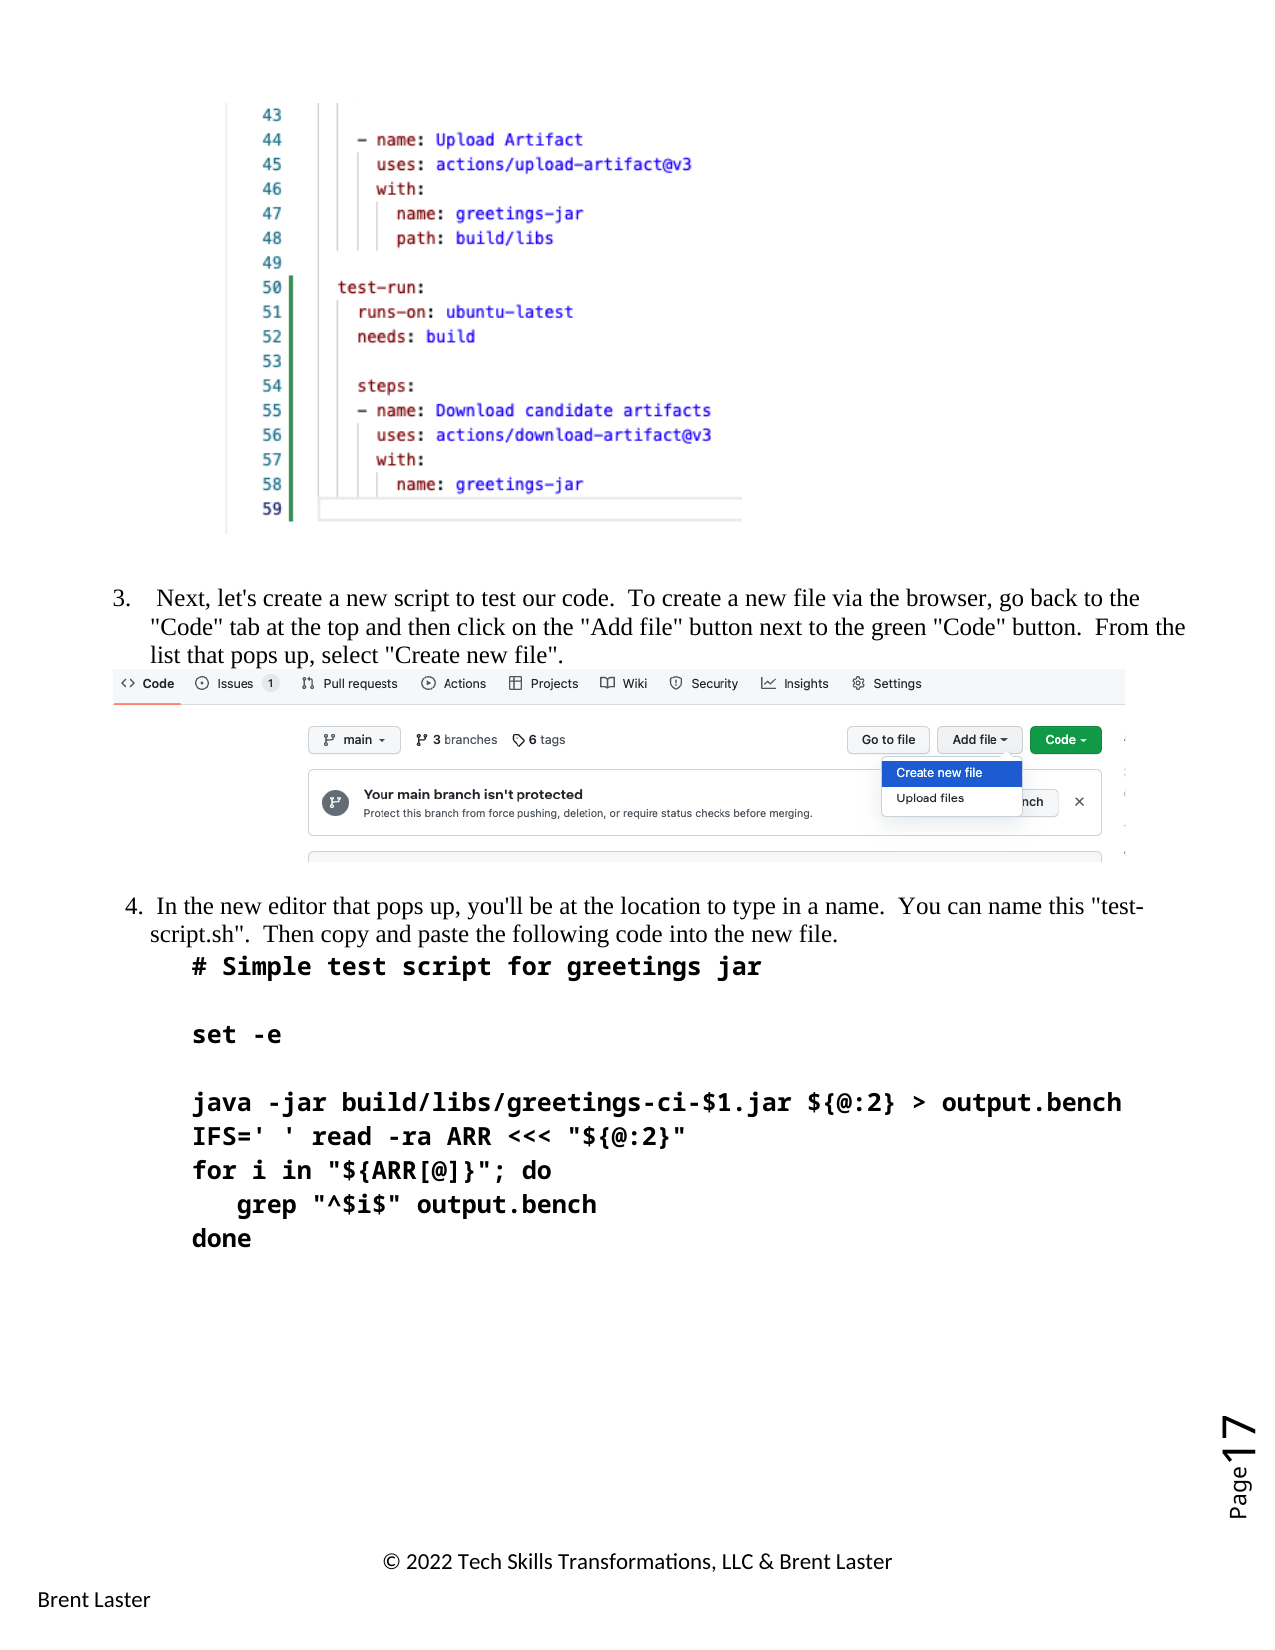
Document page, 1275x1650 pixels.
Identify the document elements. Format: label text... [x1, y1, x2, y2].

text grep "^$i$" output.bench [192, 1187, 1200, 1221]
text done [192, 1221, 1200, 1255]
text set -e [192, 1016, 1200, 1051]
text for i in "${ARR[@]}"; do [192, 1153, 1200, 1187]
picture [112, 669, 1125, 862]
text 4. In the new editor that pops up, you'll be at the location to type in a name. You can name this "test-script.sh". Then copy and paste the following code into the new file. [112, 891, 1200, 948]
text # Simple test script for greetings jar [192, 948, 1200, 982]
text java -jar build/libs/greetings-ci-$1.jar ${@:2} > output.bench [192, 1084, 1200, 1119]
picture [225, 103, 742, 534]
text IFS=' ' read -ra ARR <<< "${@:2}" [192, 1119, 1200, 1153]
text 3. Next, let's create a new script to test our code. To create a new file via the browser, go back to the "Code" tab at the top and then click on the "Add file" button next to the green "Code" button. From the list that pops up, select "Create new file". [112, 583, 1200, 669]
